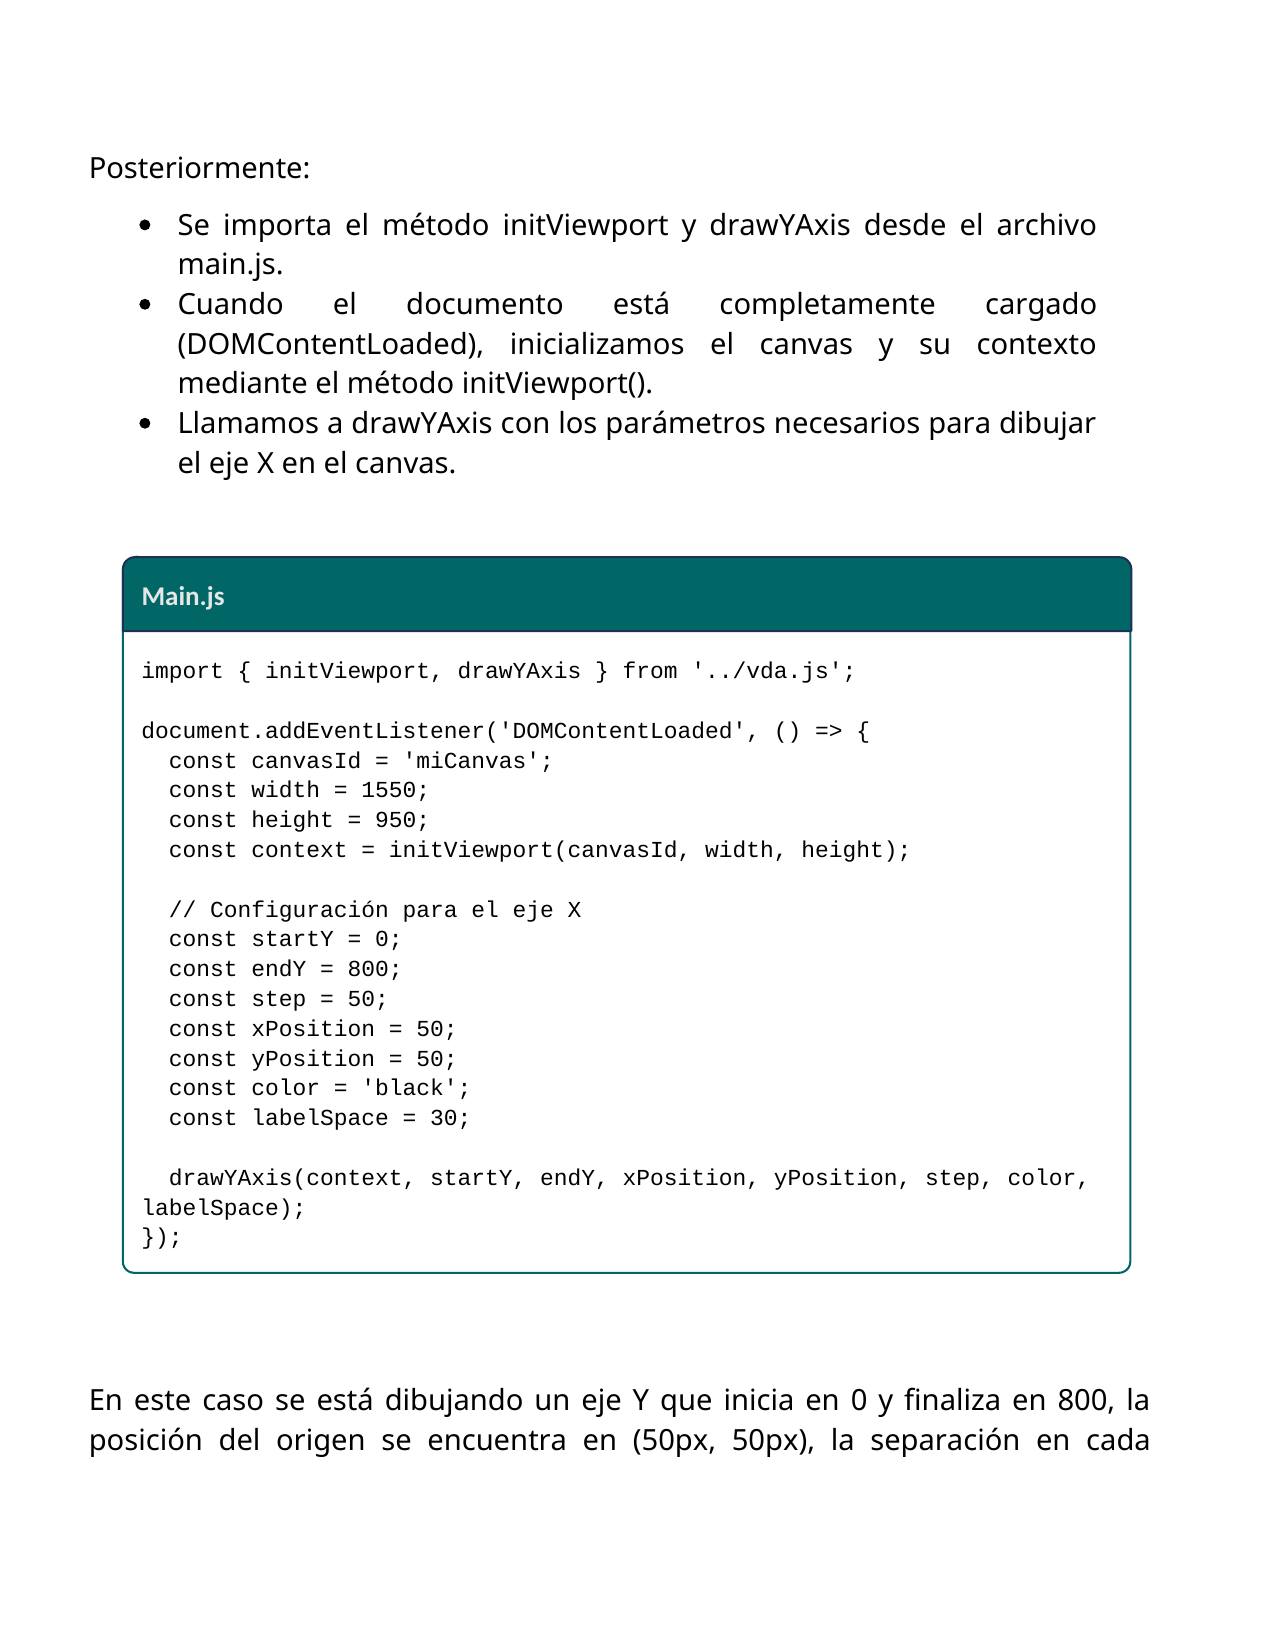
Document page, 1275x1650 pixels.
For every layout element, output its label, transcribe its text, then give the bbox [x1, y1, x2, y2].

text Posteriormente: [88, 148, 1152, 187]
list Se importa el método initViewport y drawYAxis desde el archivo main.js. [140, 204, 1098, 283]
list Cuando el documento está completamente cargado (DOMContentLoaded), inicializamos el canvas y su contexto mediante el método initViewport(). [140, 283, 1098, 402]
list Llamamos a drawYAxis con los parámetros necesarios para dibujar el eje X en el canvas. [140, 402, 1098, 482]
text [88, 1379, 1152, 1459]
